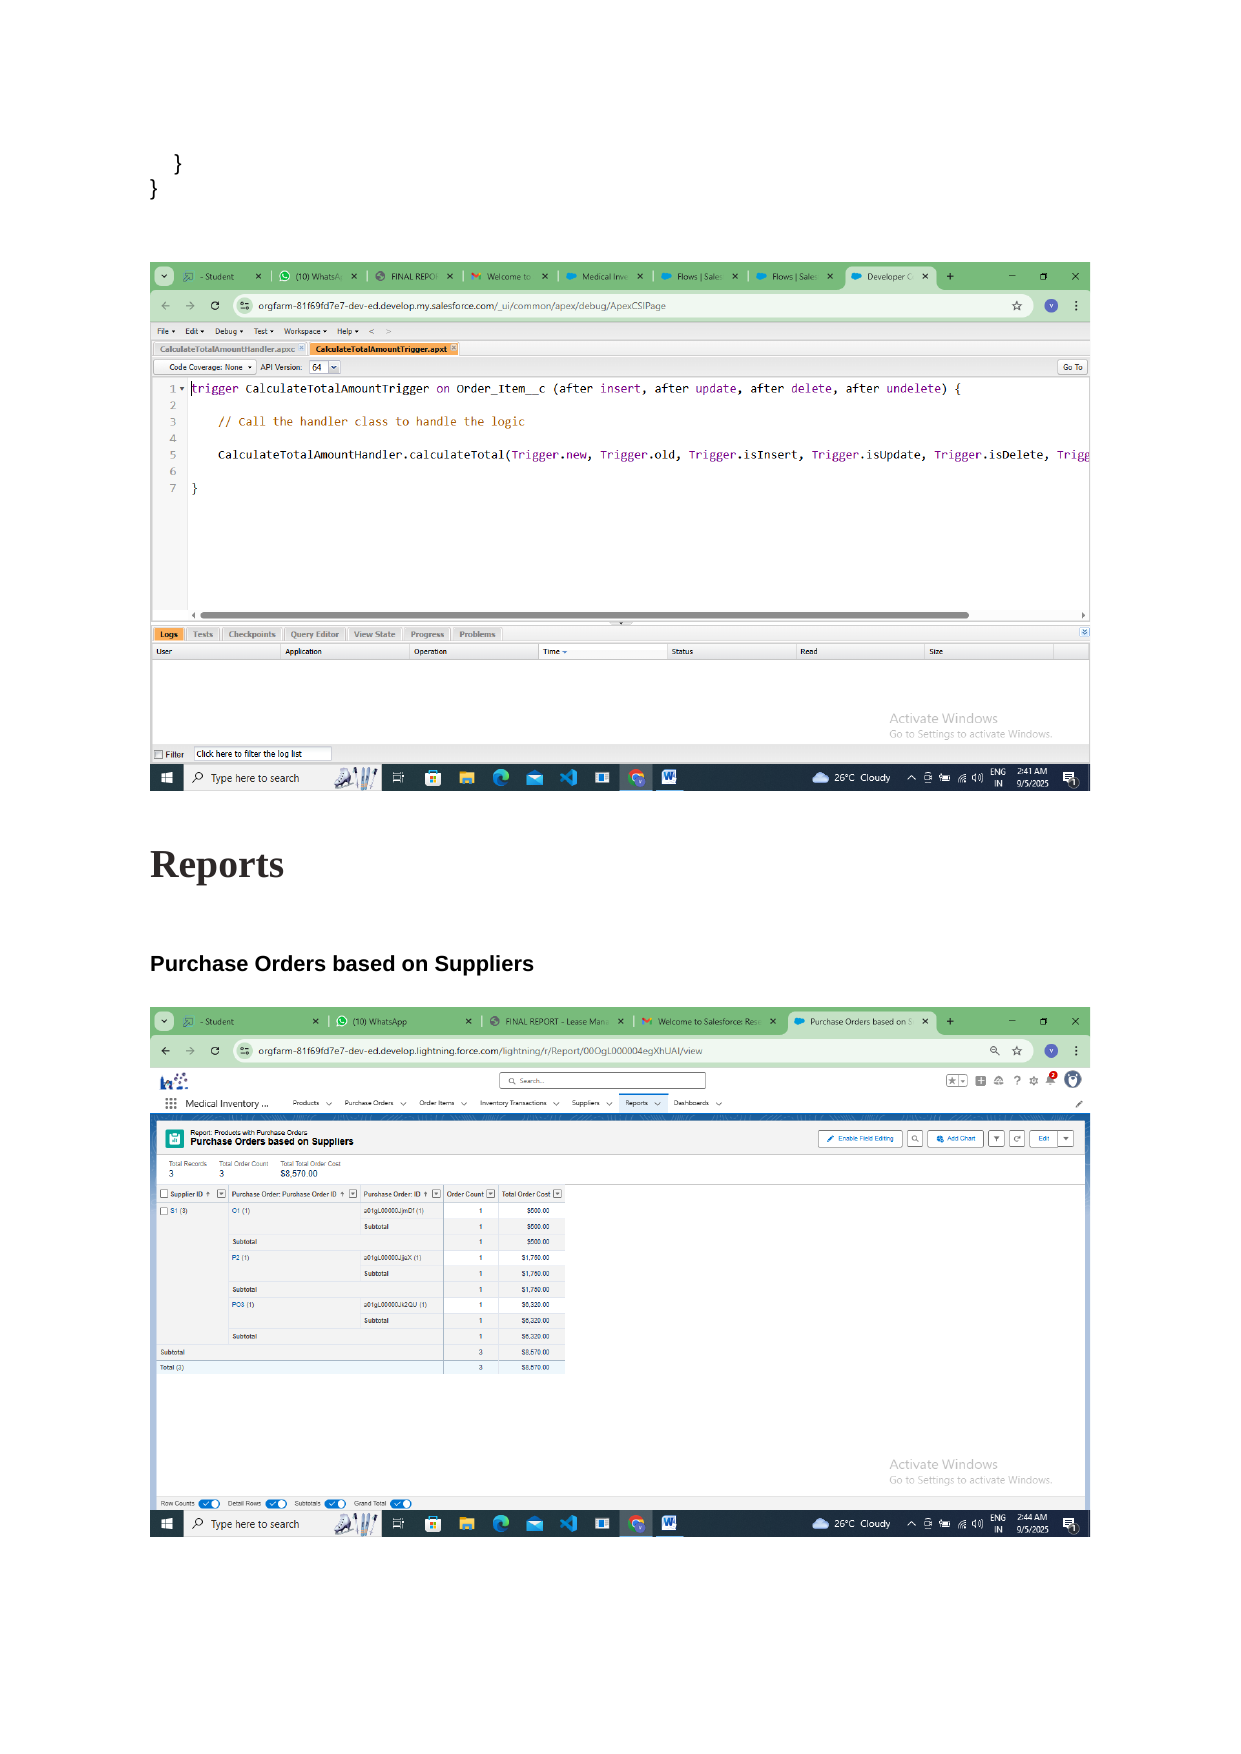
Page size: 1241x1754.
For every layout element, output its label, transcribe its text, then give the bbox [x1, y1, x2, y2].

picture [150, 1007, 1091, 1537]
subtitle Purchase Orders based on Suppliers [150, 917, 1090, 976]
text } [150, 175, 1090, 200]
subtitle Reports [150, 826, 1090, 886]
text } [150, 150, 1090, 175]
picture [150, 262, 1091, 791]
